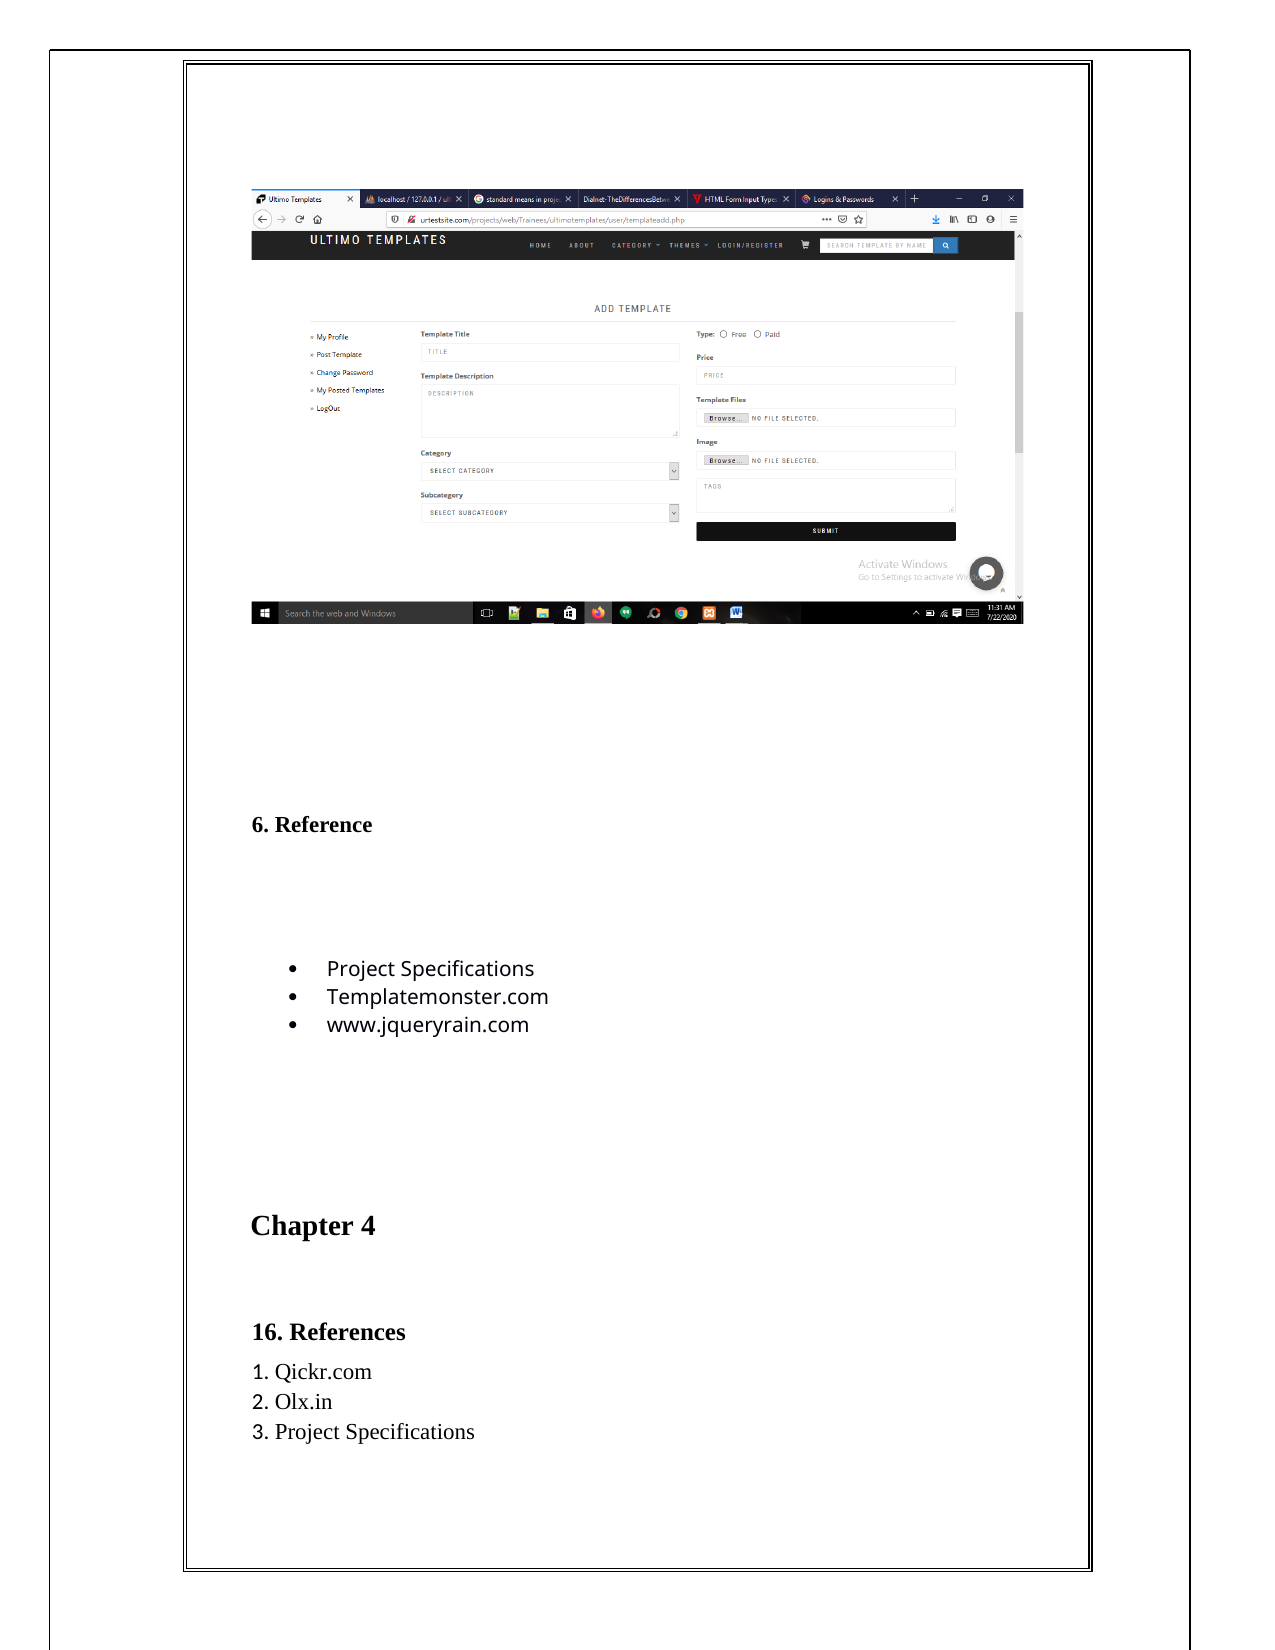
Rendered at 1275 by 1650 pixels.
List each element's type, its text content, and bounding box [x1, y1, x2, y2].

list Project Specifications [289, 954, 1023, 982]
list Templatemonster.com [289, 982, 1023, 1011]
list Qickr.com [252, 1357, 1023, 1385]
text 6. Reference [252, 811, 1023, 837]
list Olx.in [252, 1387, 1023, 1415]
picture [251, 189, 1024, 624]
list Project Specifications [252, 1417, 1023, 1445]
subtitle 16. References [252, 1317, 1023, 1346]
list www.jqueryrain.com [289, 1011, 1023, 1039]
subtitle Chapter 4 [250, 1208, 1023, 1242]
